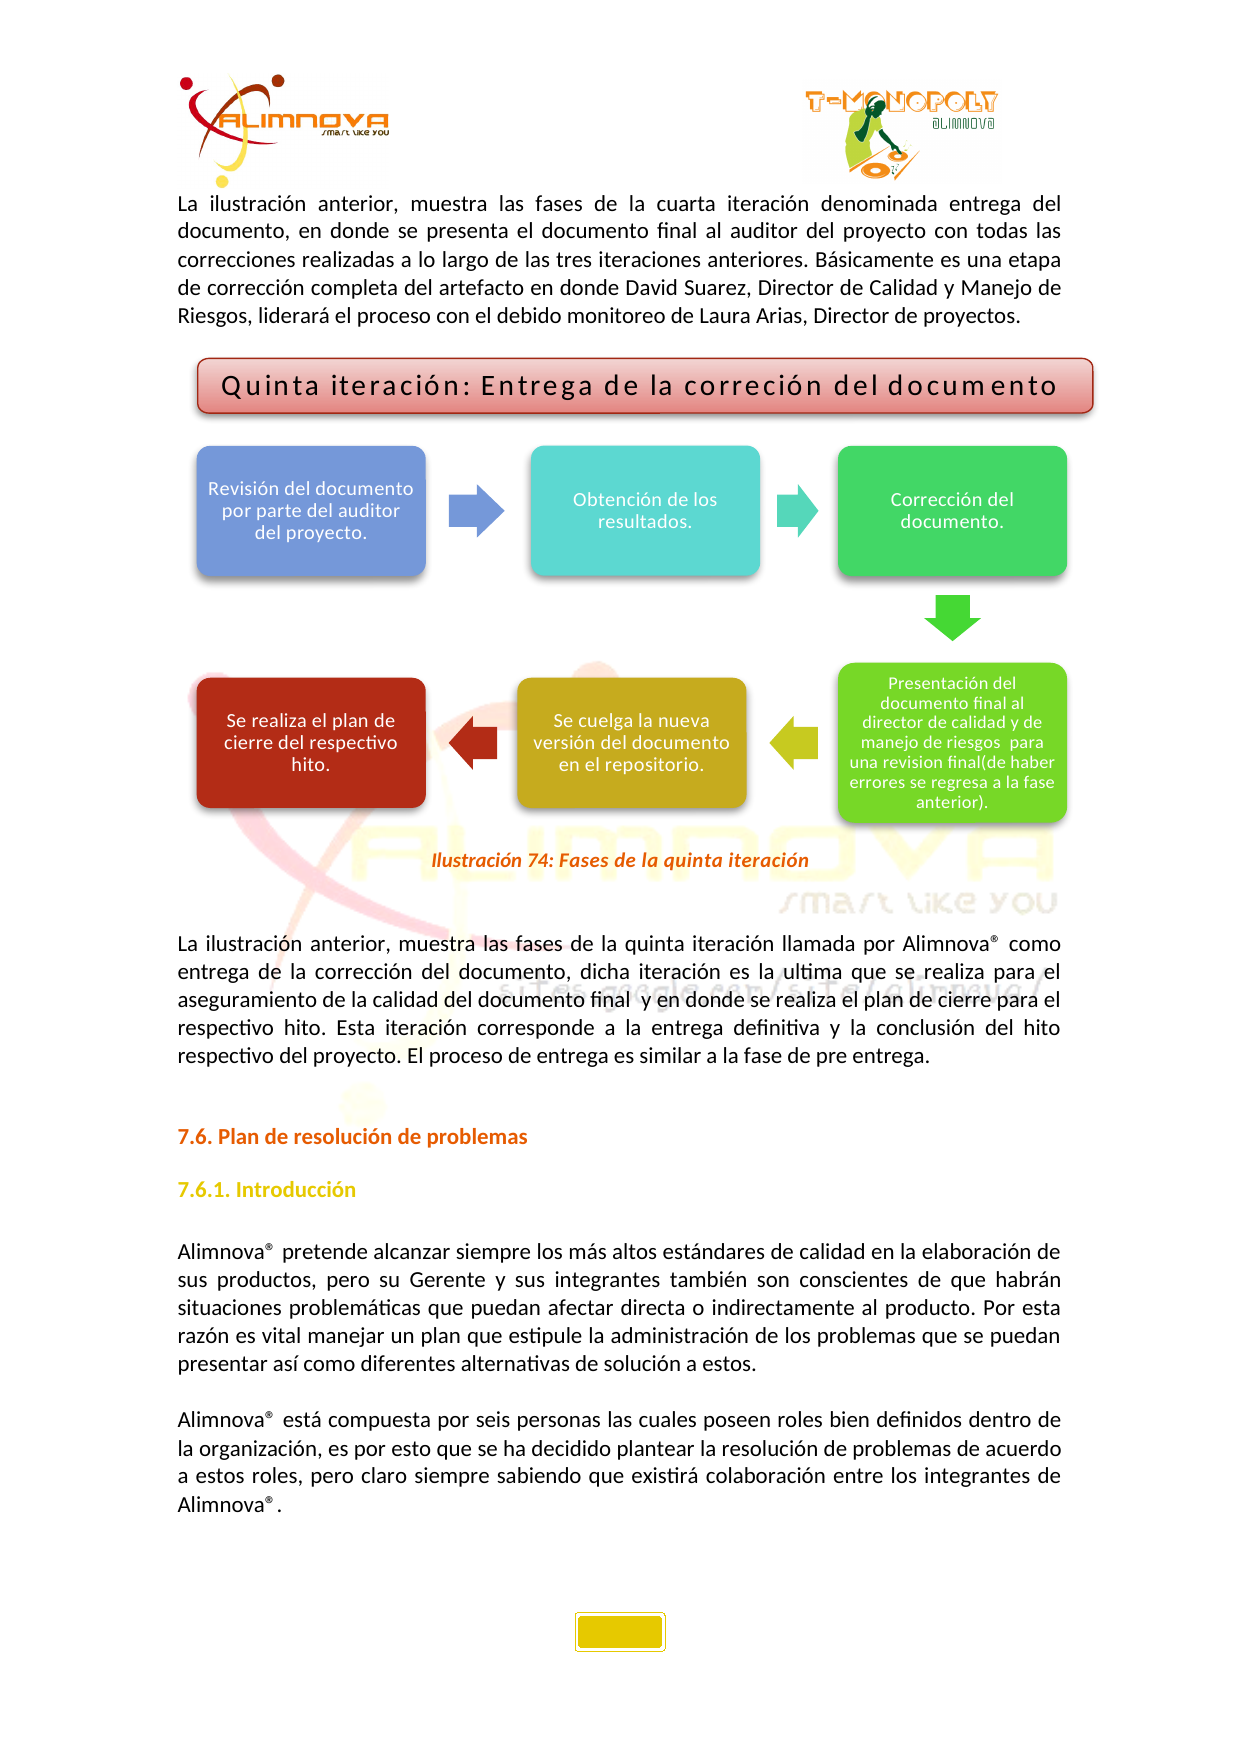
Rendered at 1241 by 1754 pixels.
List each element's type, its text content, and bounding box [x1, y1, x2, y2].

picture [802, 79, 1002, 184]
picture [177, 73, 389, 189]
text La ilustración anterior, muestra las fases de la cuarta iteración denominada entrega del documento, en donde se presenta el documento final al auditor del proyecto con todas las correcciones realizadas a lo largo de las tres iteraciones anteriores. Básicamente es una etapa de corrección completa del artefacto en donde David Suarez, Director de Calidad y Manejo de Riesgos, liderará el proceso con el debido monitoreo de Laura Arias, Director de proyectos. [177, 189, 1063, 329]
text Alimnova® pretende alcanzar siempre los más altos estándares de calidad en la elaboración de sus productos, pero su Gerente y sus integrantes también son conscientes de que habrán situaciones problemáticas que puedan afectar directa o indirectamente al producto. Por esta razón es vital manejar un plan que estipule la administración de los problemas que se puedan presentar así como diferentes alternativas de solución a estos. [177, 1237, 1063, 1378]
subtitle 7.6.1. Introducción [177, 1175, 1063, 1203]
text La ilustración anterior, muestra las fases de la quinta iteración llamada por Alimnova® como entrega de la corrección del documento, dicha iteración es la ultima que se realiza para el aseguramiento de la calidad del documento final y en donde se realiza el plan de cierre para el respectivo hito. Esta iteración corresponde a la entrega definitiva y la conclusión del hito respectivo del proyecto. El proceso de entrega es similar a la fase de pre entrega. [177, 929, 1063, 1069]
subtitle 7.6. Plan de resolución de problemas [177, 1122, 1063, 1150]
text Ilustración 74: Fases de la quinta iteración [177, 848, 1063, 873]
text Alimnova® está compuesta por seis personas las cuales poseen roles bien definidos dentro de la organización, es por esto que se ha decidido plantear la resolución de problemas de acuerdo a estos roles, pero claro siempre sabiendo que existirá colaboración entre los integrantes de Alimnova®. [177, 1406, 1063, 1518]
